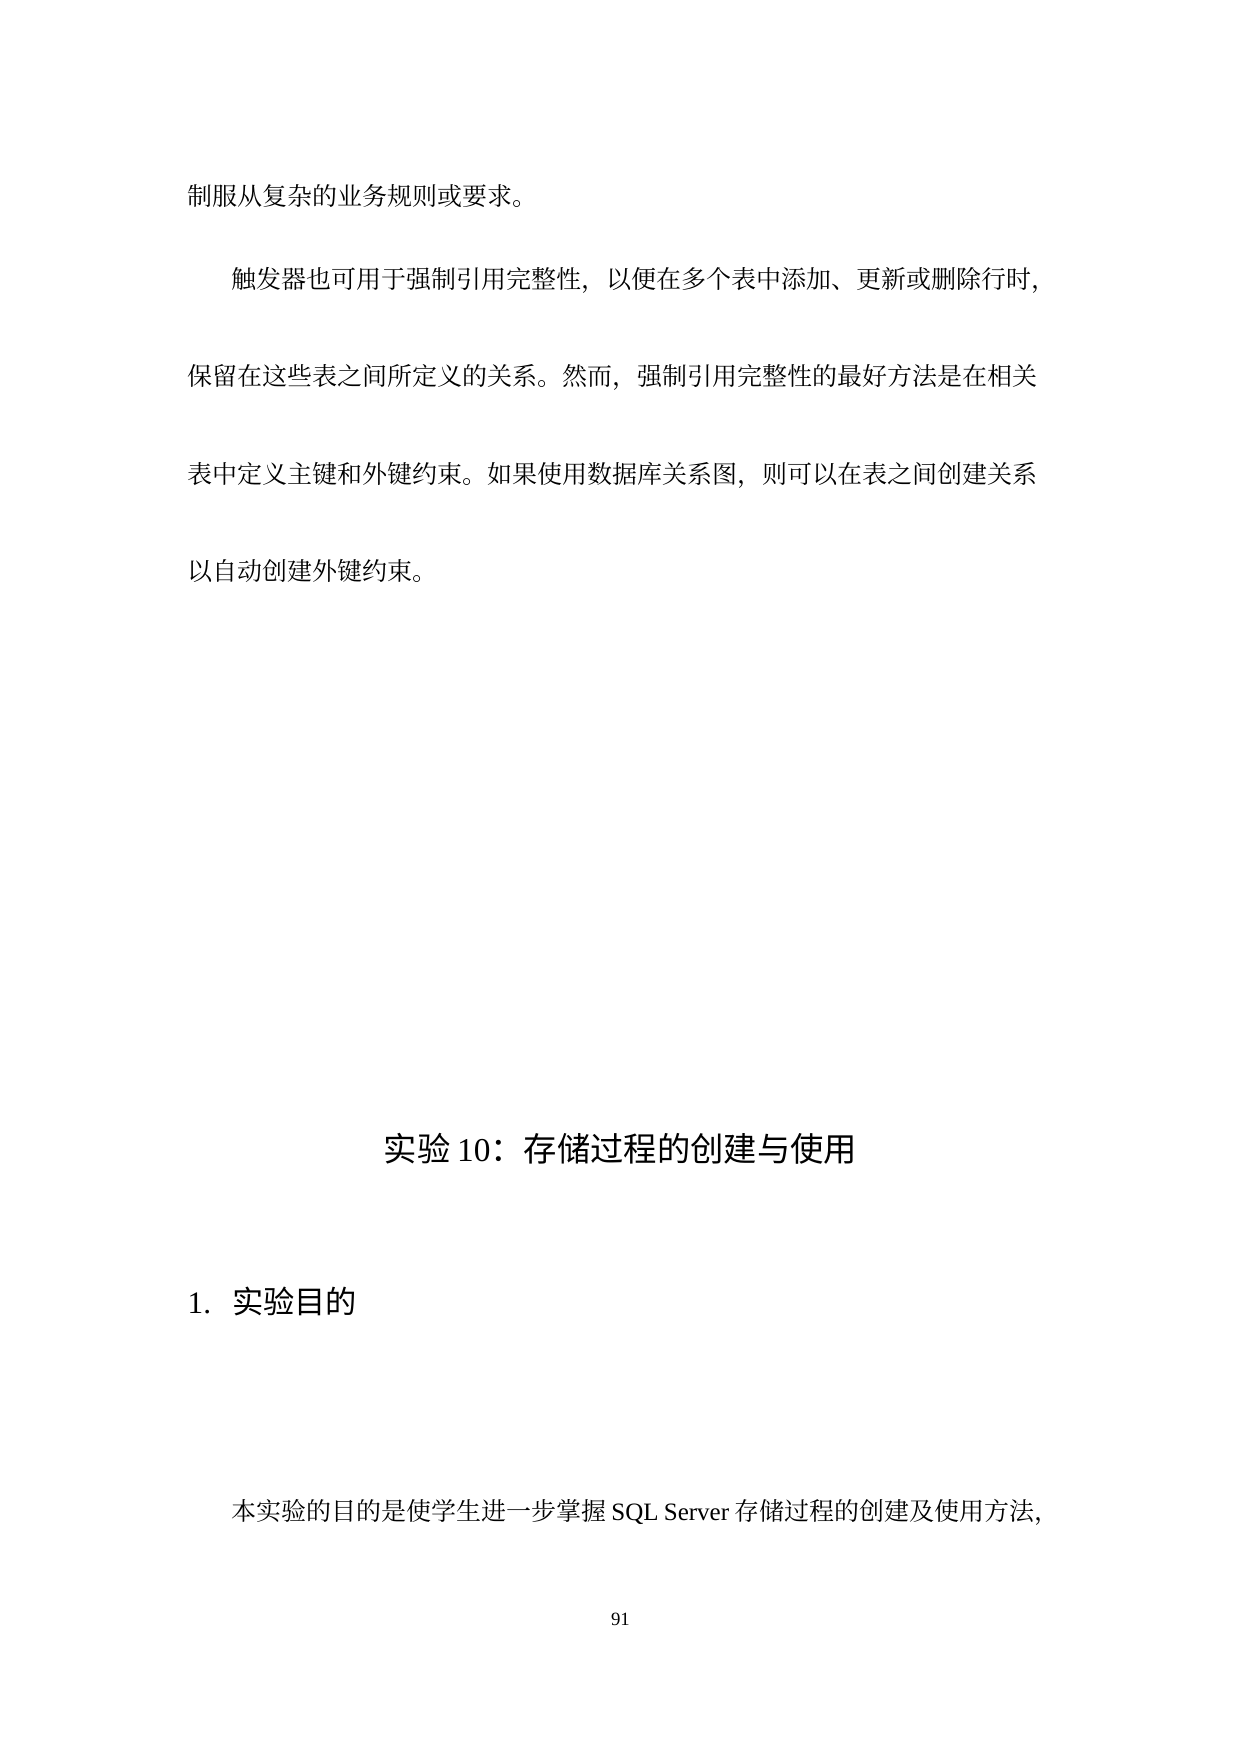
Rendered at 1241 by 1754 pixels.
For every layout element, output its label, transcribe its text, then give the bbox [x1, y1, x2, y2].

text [187, 162, 1053, 227]
text 触发器也可用于强制引用完整性，以便在多个表中添加、更新或删除行时，保留在这些表之间所定义的关系。然而，强制引用完整性的最好方法是在相关表中定义主键和外键约束。如果使用数据库关系图，则可以在表之间创建关系以自动创建外键约束。 [187, 245, 1053, 602]
subtitle 实验目的 [187, 1268, 1053, 1333]
title 实验10：存储过程的创建与使用 [187, 1114, 1053, 1179]
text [187, 1477, 1053, 1542]
